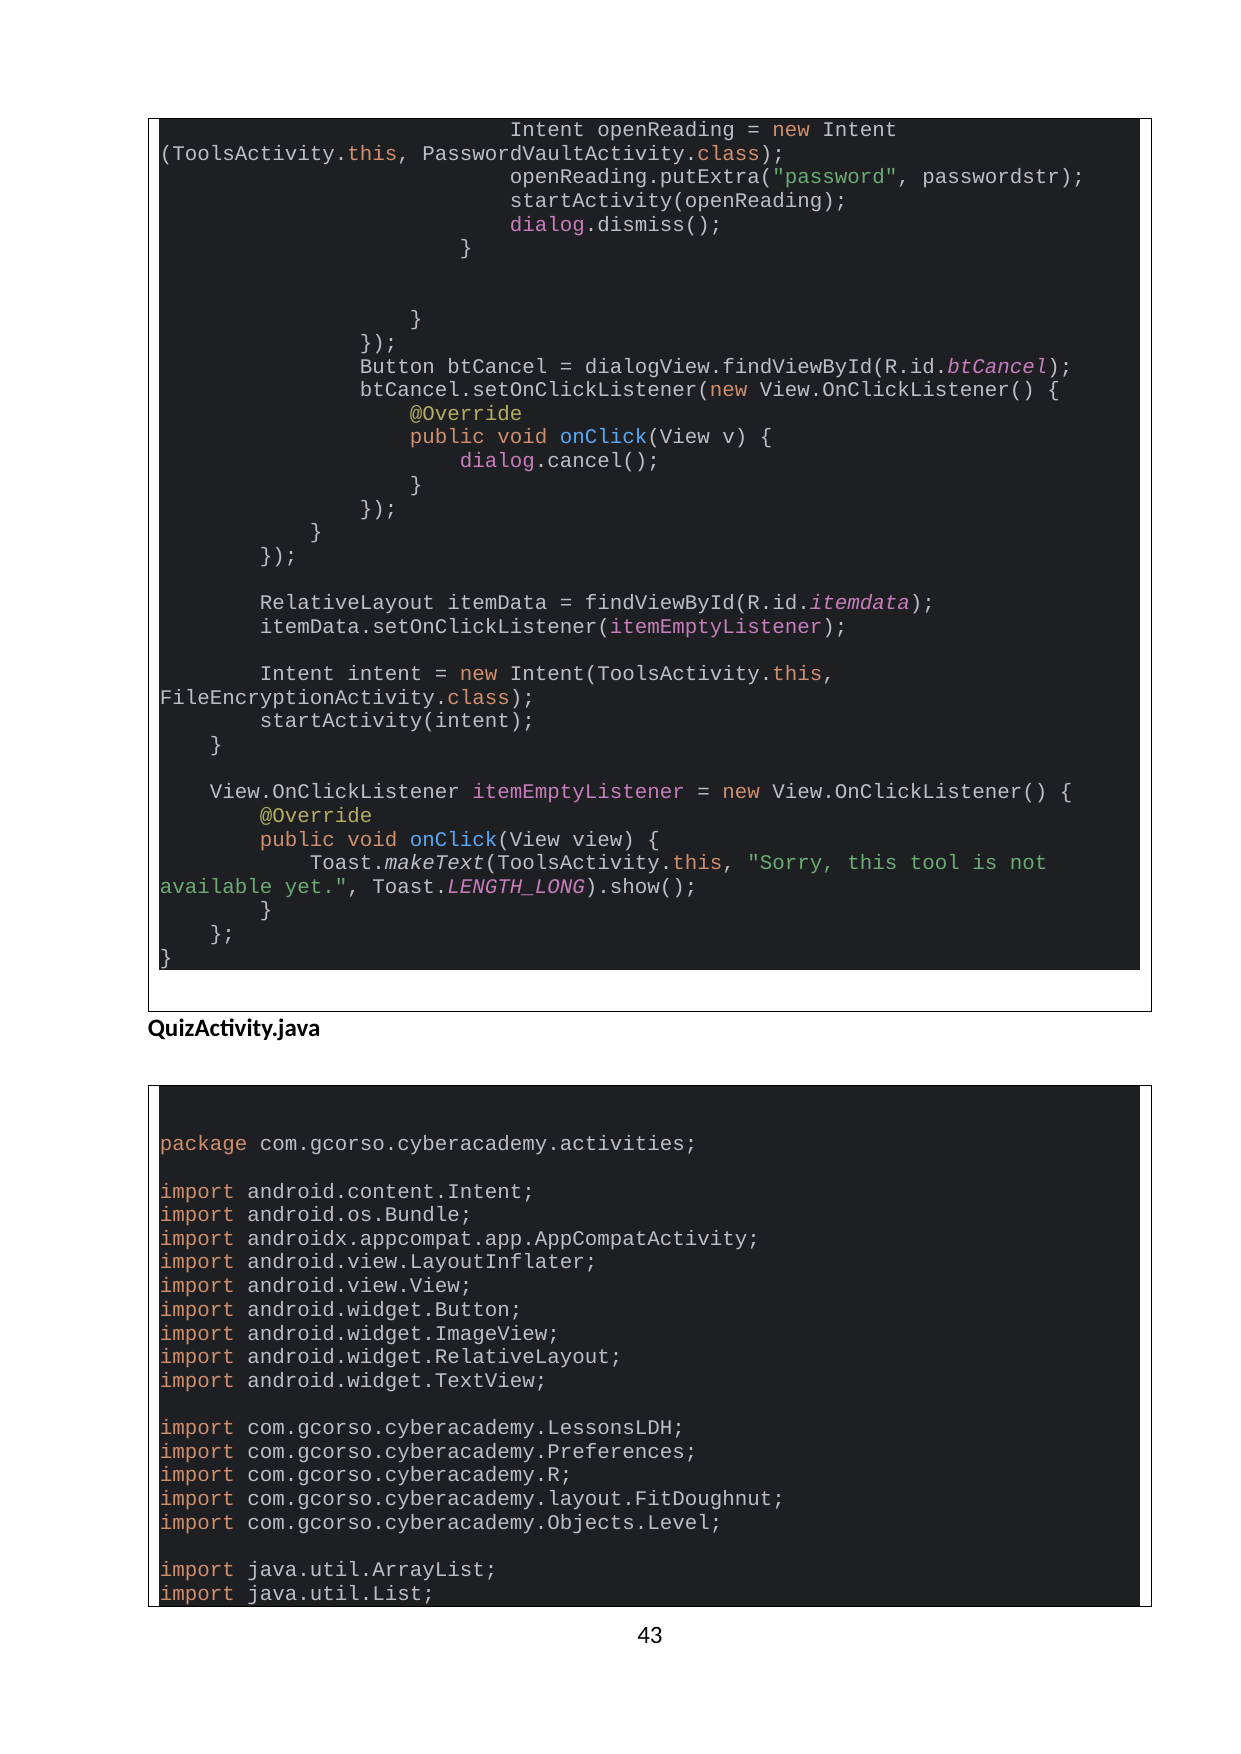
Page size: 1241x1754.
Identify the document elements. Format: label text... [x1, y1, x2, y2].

text QuizActivity.java [148, 1012, 1152, 1042]
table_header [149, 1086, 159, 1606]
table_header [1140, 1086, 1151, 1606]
